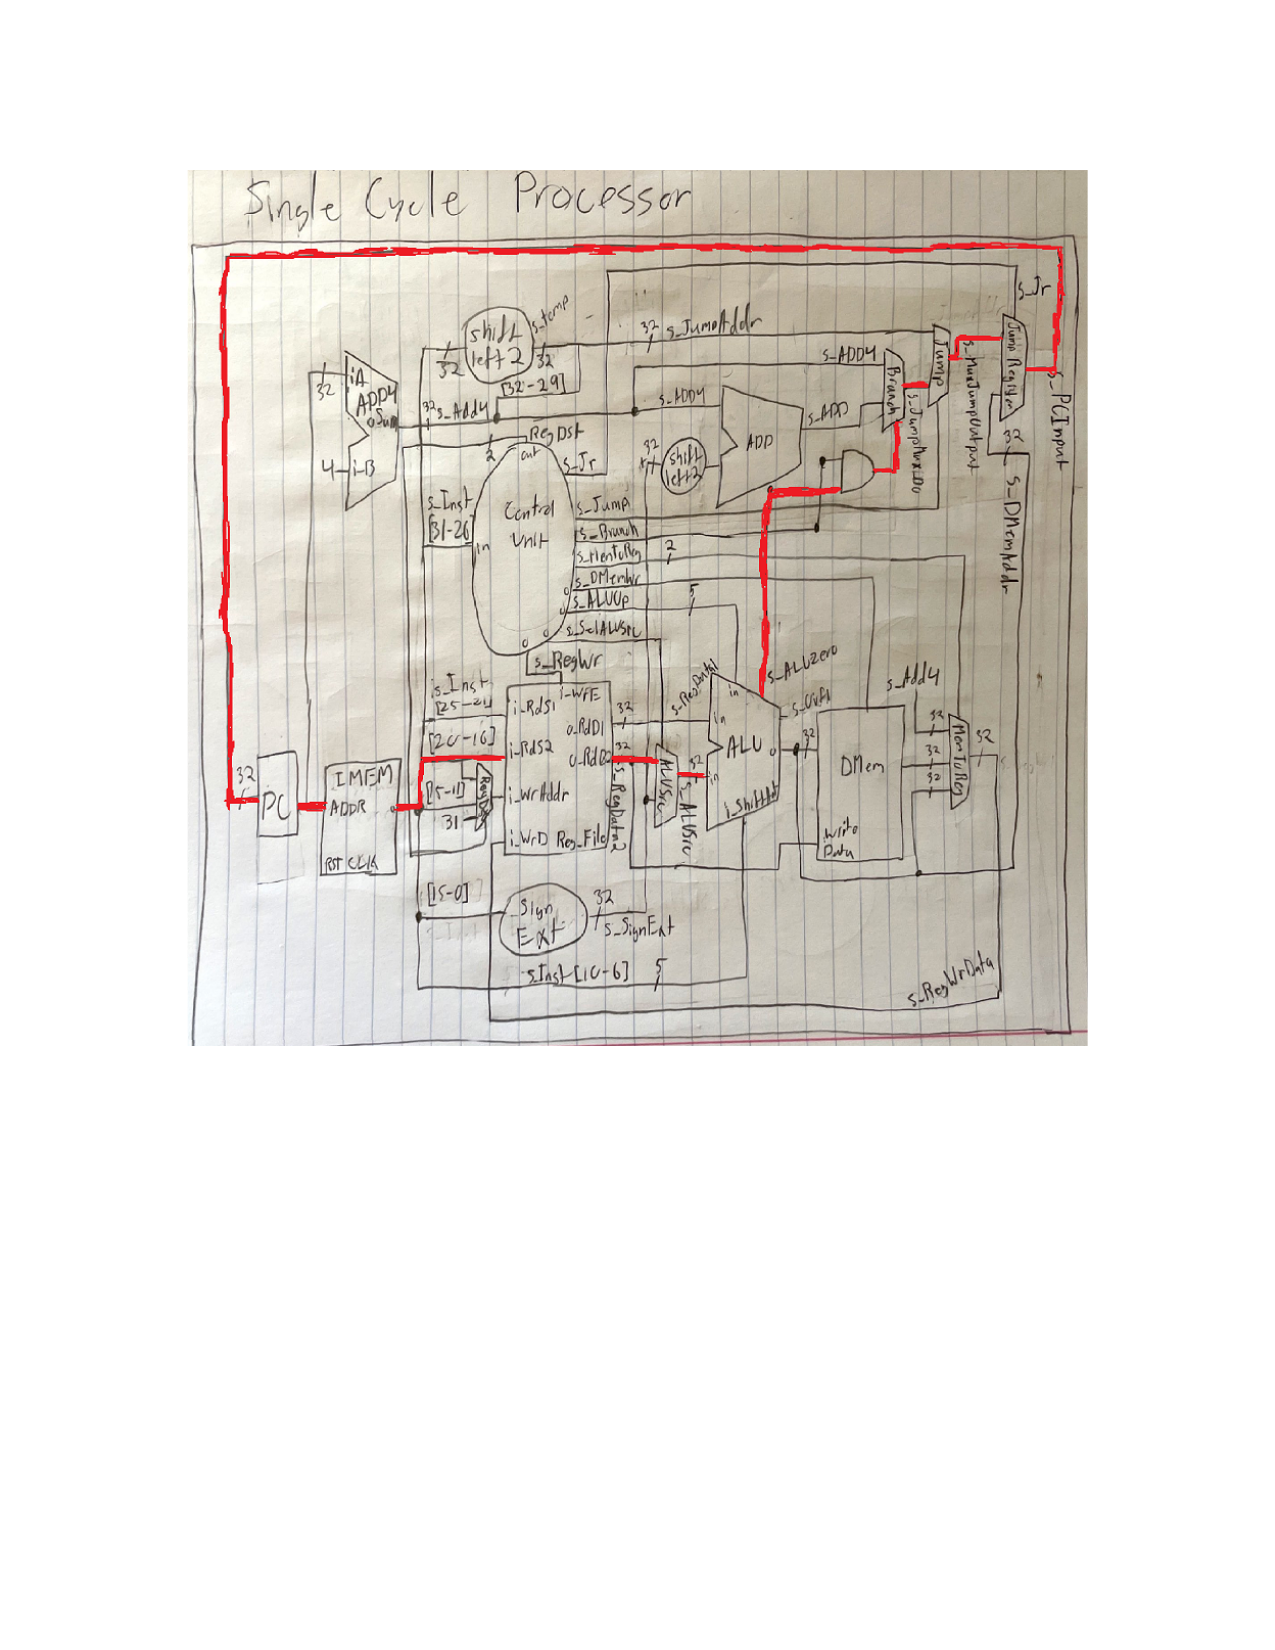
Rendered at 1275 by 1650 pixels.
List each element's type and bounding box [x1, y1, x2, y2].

picture [187, 170, 1088, 1046]
